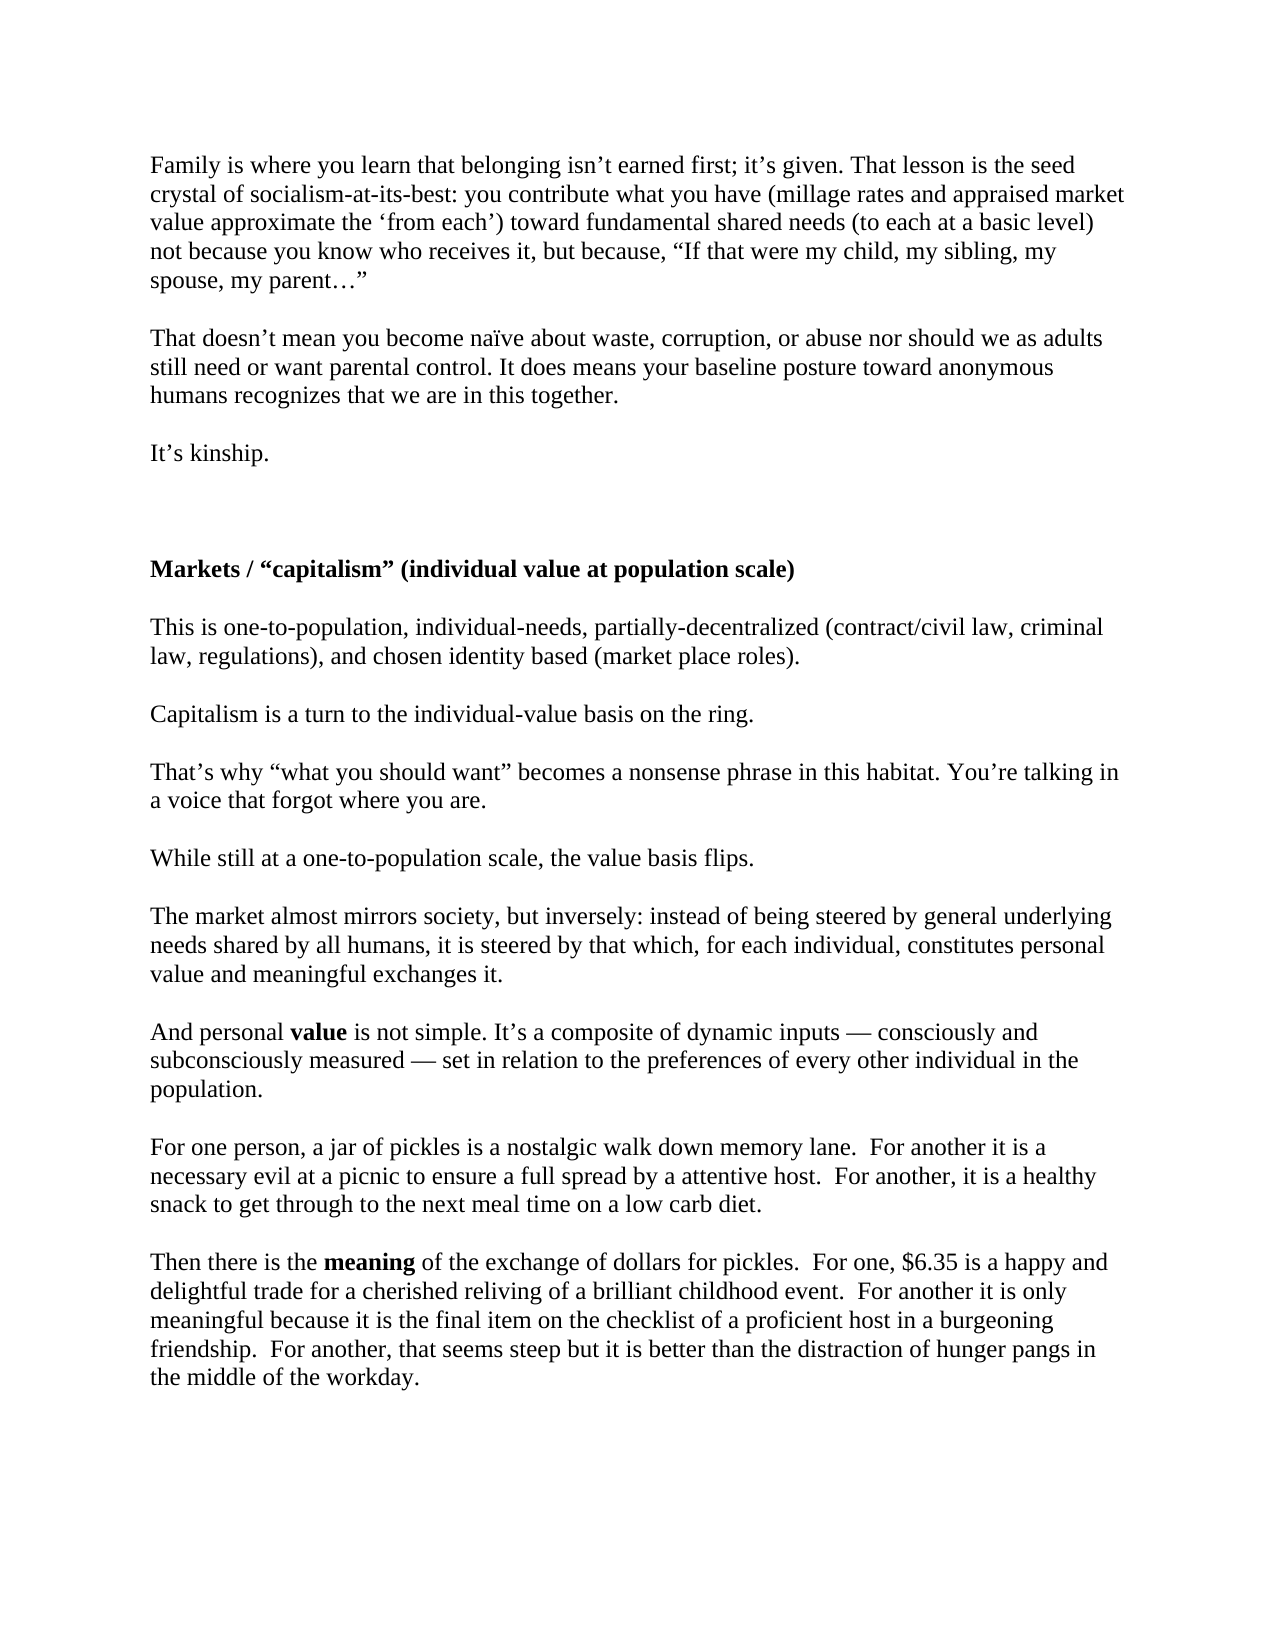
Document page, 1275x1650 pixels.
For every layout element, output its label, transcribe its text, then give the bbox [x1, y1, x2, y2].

text It’s kinship. [150, 438, 1125, 467]
text Then there is the meaning of the exchange of dollars for pickles. For one, $6.35 is a happy and delightful trade for a cherished reliving of a brilliant childhood event. For another it is only meaningful because it is the final item on the checklist of a proficient host in a burgeoning friendship. For another, that seems steep but it is better than the distraction of hunger pangs in the middle of the workday. [150, 1247, 1125, 1391]
text This is one-to-population, individual-needs, partially-decentralized (contract/civil law, criminal law, regulations), and chosen identity based (market place roles). [150, 612, 1125, 669]
text The market almost mirrors society, but inversely: instead of being steered by general underlying needs shared by all humans, it is steered by that which, for each individual, constitutes personal value and meaningful exchanges it. [150, 901, 1125, 987]
text And personal value is not simple. It’s a composite of dynamic inputs — consciously and subconsciously measured — set in relation to the preferences of every other individual in the population. [150, 1017, 1125, 1103]
text For one person, a jar of pickles is a nostalgic walk down memory lane. For another it is a necessary evil at a picnic to ensure a full spread by a attentive host. For another, it is a healthy snack to get through to the next meal time on a low carb diet. [150, 1132, 1125, 1218]
text Markets / “capitalism” (individual value at population scale) [150, 554, 1125, 583]
text While still at a one-to-population scale, the value basis flips. [150, 843, 1125, 872]
text Capitalism is a turn to the individual-value basis on the ring. [150, 699, 1125, 727]
text That’s why “what you should want” becomes a nonsense phrase in this habitat. You’re talking in a voice that forgot where you are. [150, 757, 1125, 814]
text Family is where you learn that belonging isn’t earned first; it’s given. That lesson is the seed crystal of socialism-at-its-best: you contribute what you have (millage rates and appraised market value approximate the ‘from each’) toward fundamental shared needs (to each at a basic level) not because you know who receives it, but because, “If that were my child, my sibling, my spouse, my parent…” [150, 150, 1125, 294]
text That doesn’t mean you become naïve about waste, corruption, or abuse nor should we as adults still need or want parental control. It does means your baseline posture toward anonymous humans recognizes that we are in this together. [150, 323, 1125, 409]
